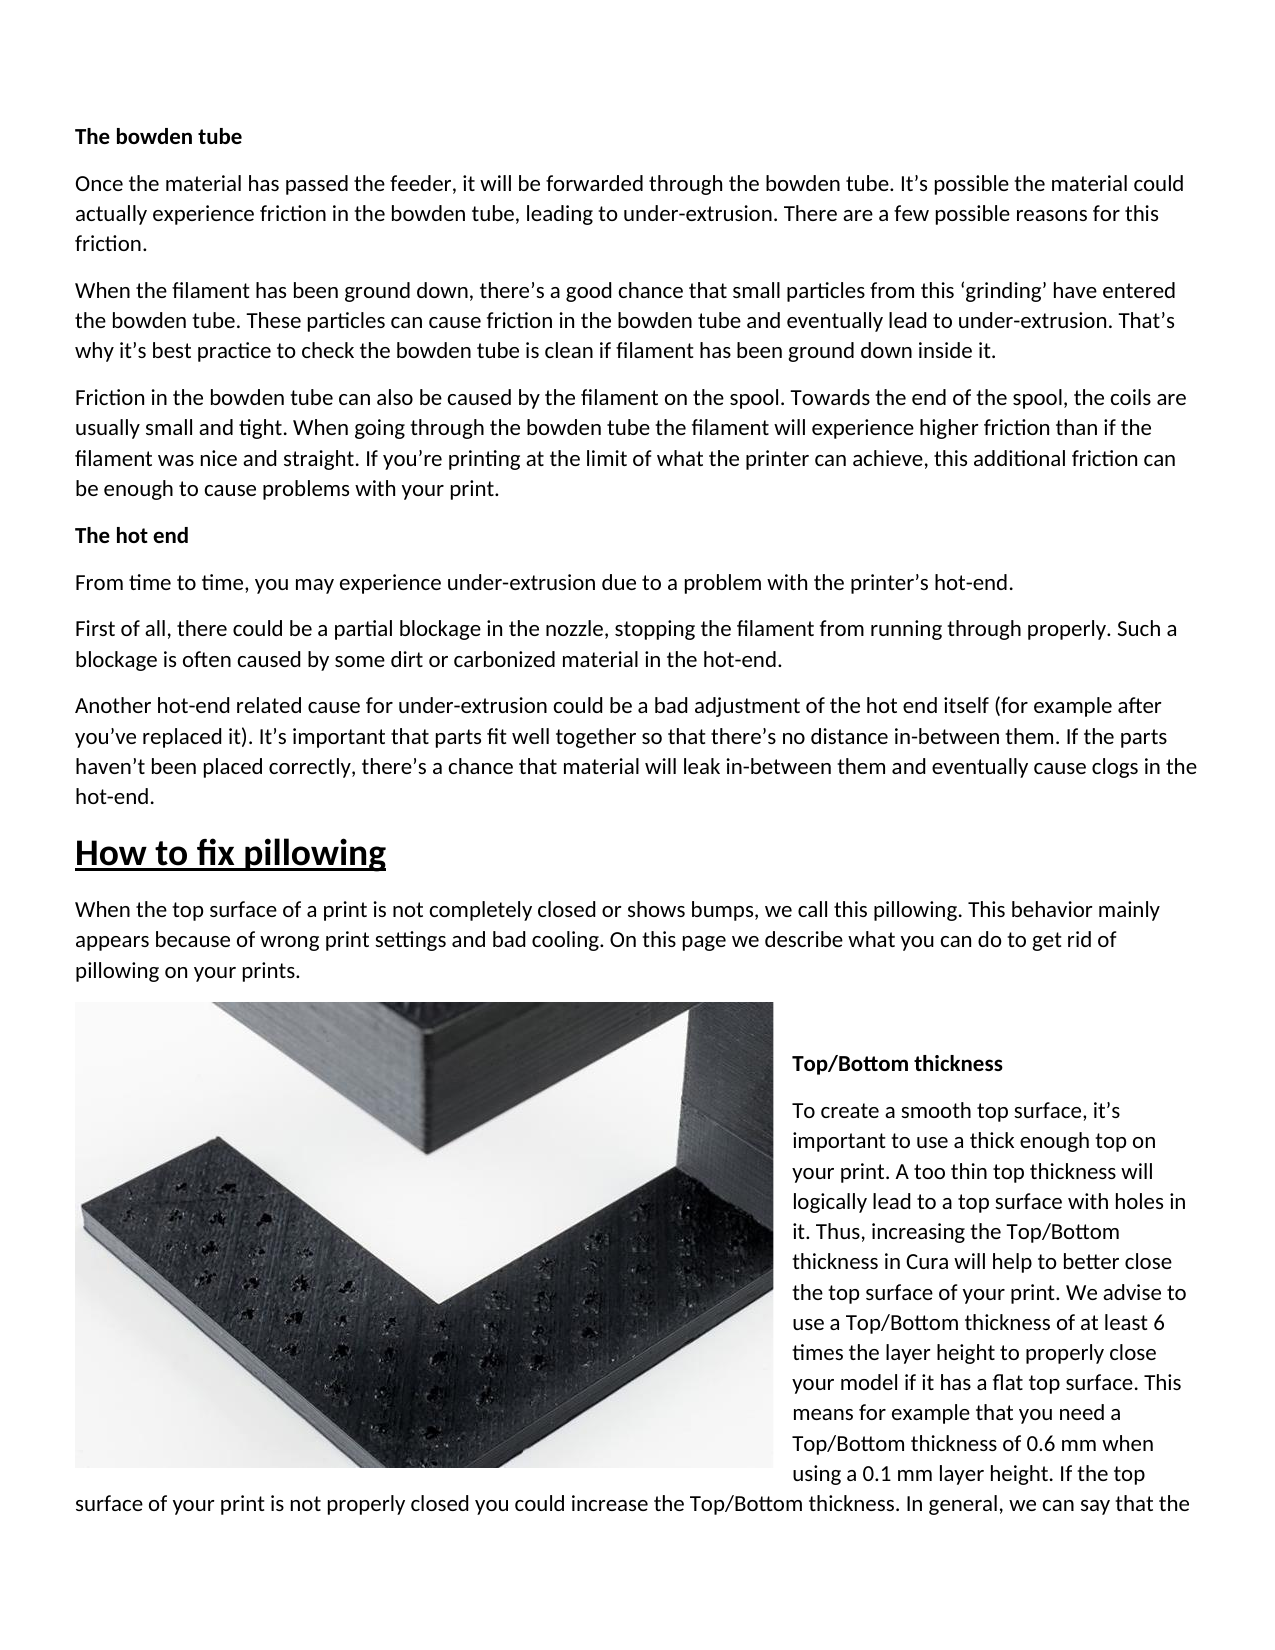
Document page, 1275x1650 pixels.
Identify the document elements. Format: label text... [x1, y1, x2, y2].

text First of all, there could be a partial blockage in the nozzle, stopping the filament from running through properly. Such a blockage is often caused by some dirt or carbonized material in the hot-end. [75, 614, 1200, 673]
text Once the material has passed the feeder, it will be forwarded through the bowden tube. It’s possible the material could actually experience friction in the bowden tube, leading to under-extrusion. There are a few possible reasons for this friction. [75, 169, 1200, 257]
text Friction in the bowden tube can also be caused by the filament on the spool. Towards the end of the spool, the coils are usually small and tight. When going through the bowden tube the filament will experience higher friction than if the filament was nice and straight. If you’re printing at the limit of what the printer can achieve, this additional friction can be enough to cause problems with your print. [75, 383, 1200, 502]
text How to fix pillowing [75, 829, 1200, 875]
text When the filament has been ground down, there’s a good chance that small particles from this ‘grinding’ have entered the bowden tube. These particles can cause friction in the bowden tube and eventually lead to under-extrusion. That’s why it’s best practice to check the bowden tube is clean if filament has been ground down inside it. [75, 276, 1200, 364]
picture [75, 1002, 774, 1468]
text From time to time, you may experience under-extrusion due to a problem with the printer’s hot-end. [75, 568, 1200, 596]
text Another hot-end related cause for under-extrusion could be a bad adjustment of the hot end itself (for example after you’ve replaced it). It’s important that parts fit well together so that there’s no distance in-between them. If the parts haven’t been placed correctly, there’s a chance that material will leak in-between them and eventually cause clogs in the hot-end. [75, 692, 1200, 810]
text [75, 1096, 1200, 1517]
text When the top surface of a print is not completely closed or shows bumps, we call this pillowing. This behavior mainly appears because of wrong print settings and bad cooling. On this page we describe what you can do to get rid of pillowing on your prints. [75, 895, 1200, 984]
text Top/Bottom thickness [774, 1049, 1200, 1077]
text The bowden tube [75, 122, 1200, 150]
text The hot end [75, 521, 1200, 549]
